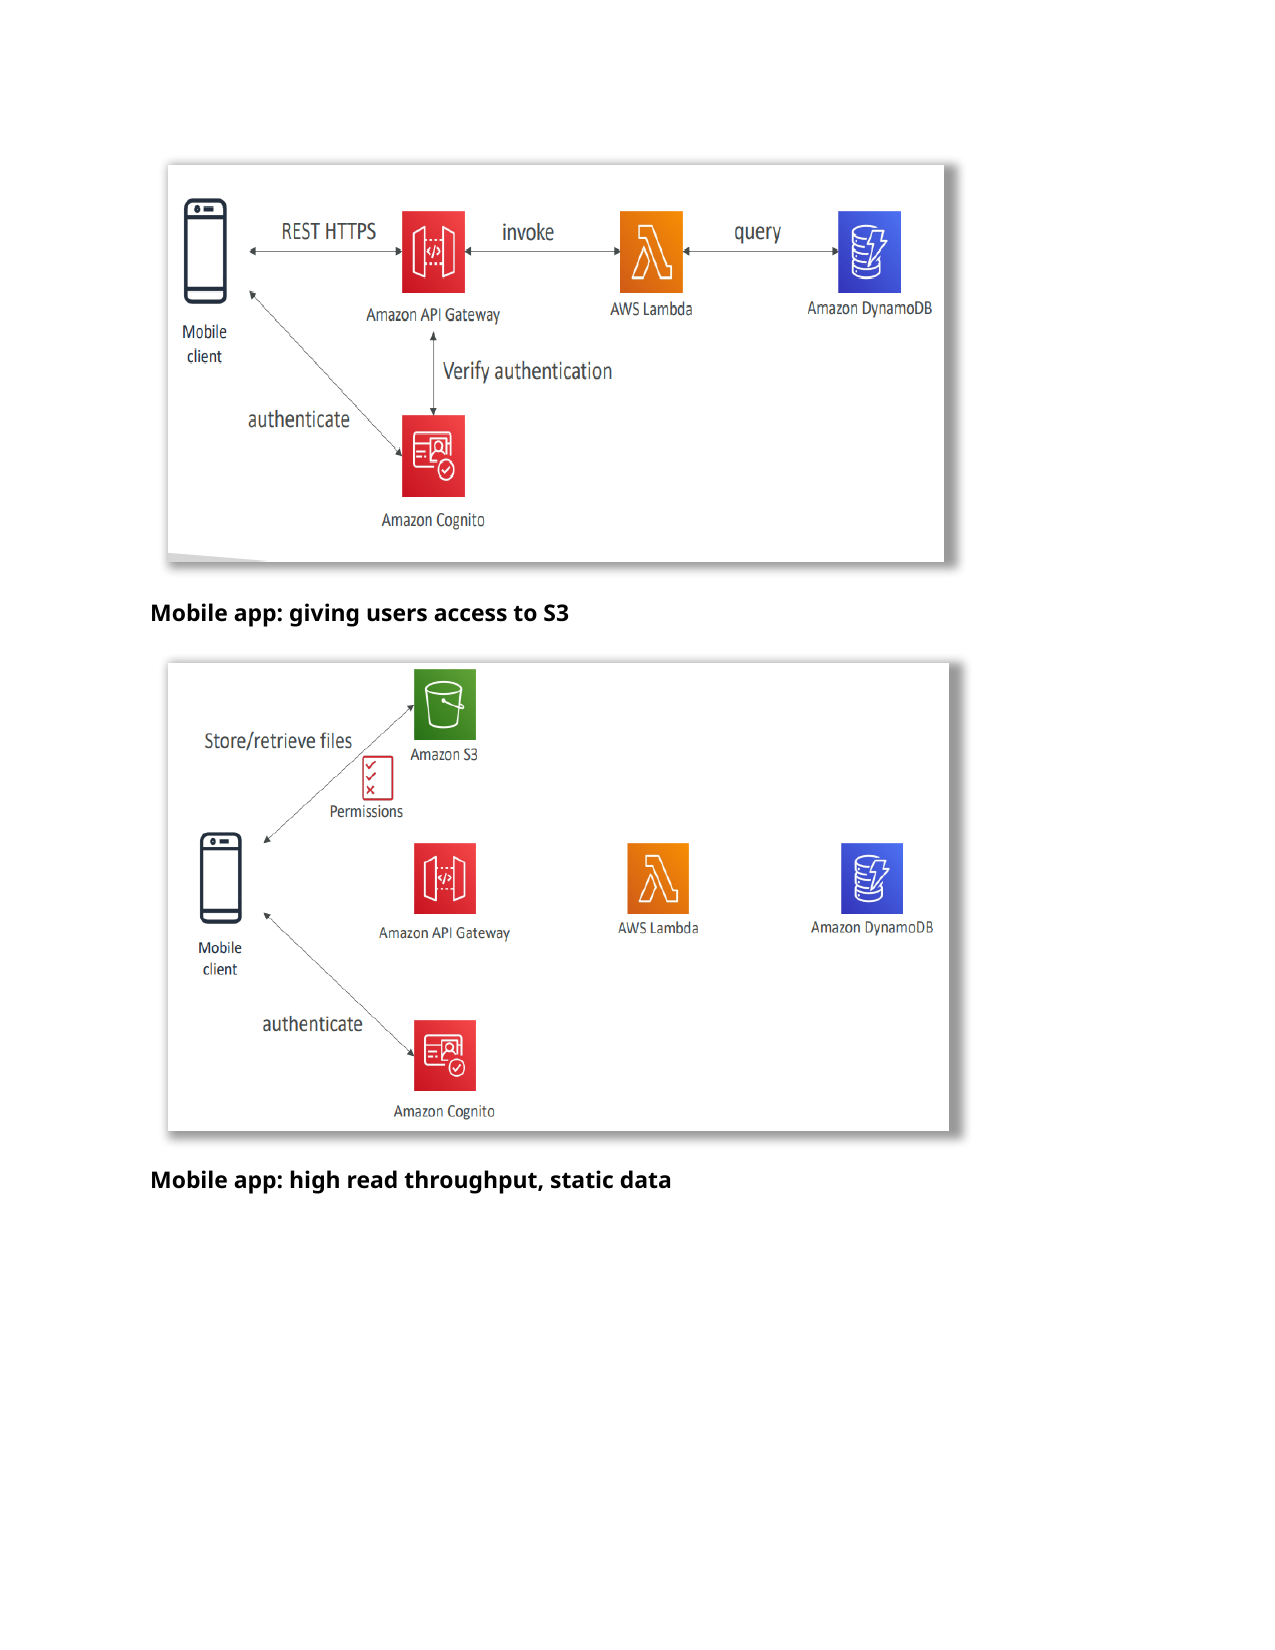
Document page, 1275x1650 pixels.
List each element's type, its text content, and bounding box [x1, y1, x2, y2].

text Mobile app: giving users access to S3 [150, 597, 1125, 629]
text Mobile app: high read throughput, static data [150, 1164, 1125, 1195]
picture [168, 663, 949, 1131]
picture [168, 165, 944, 562]
